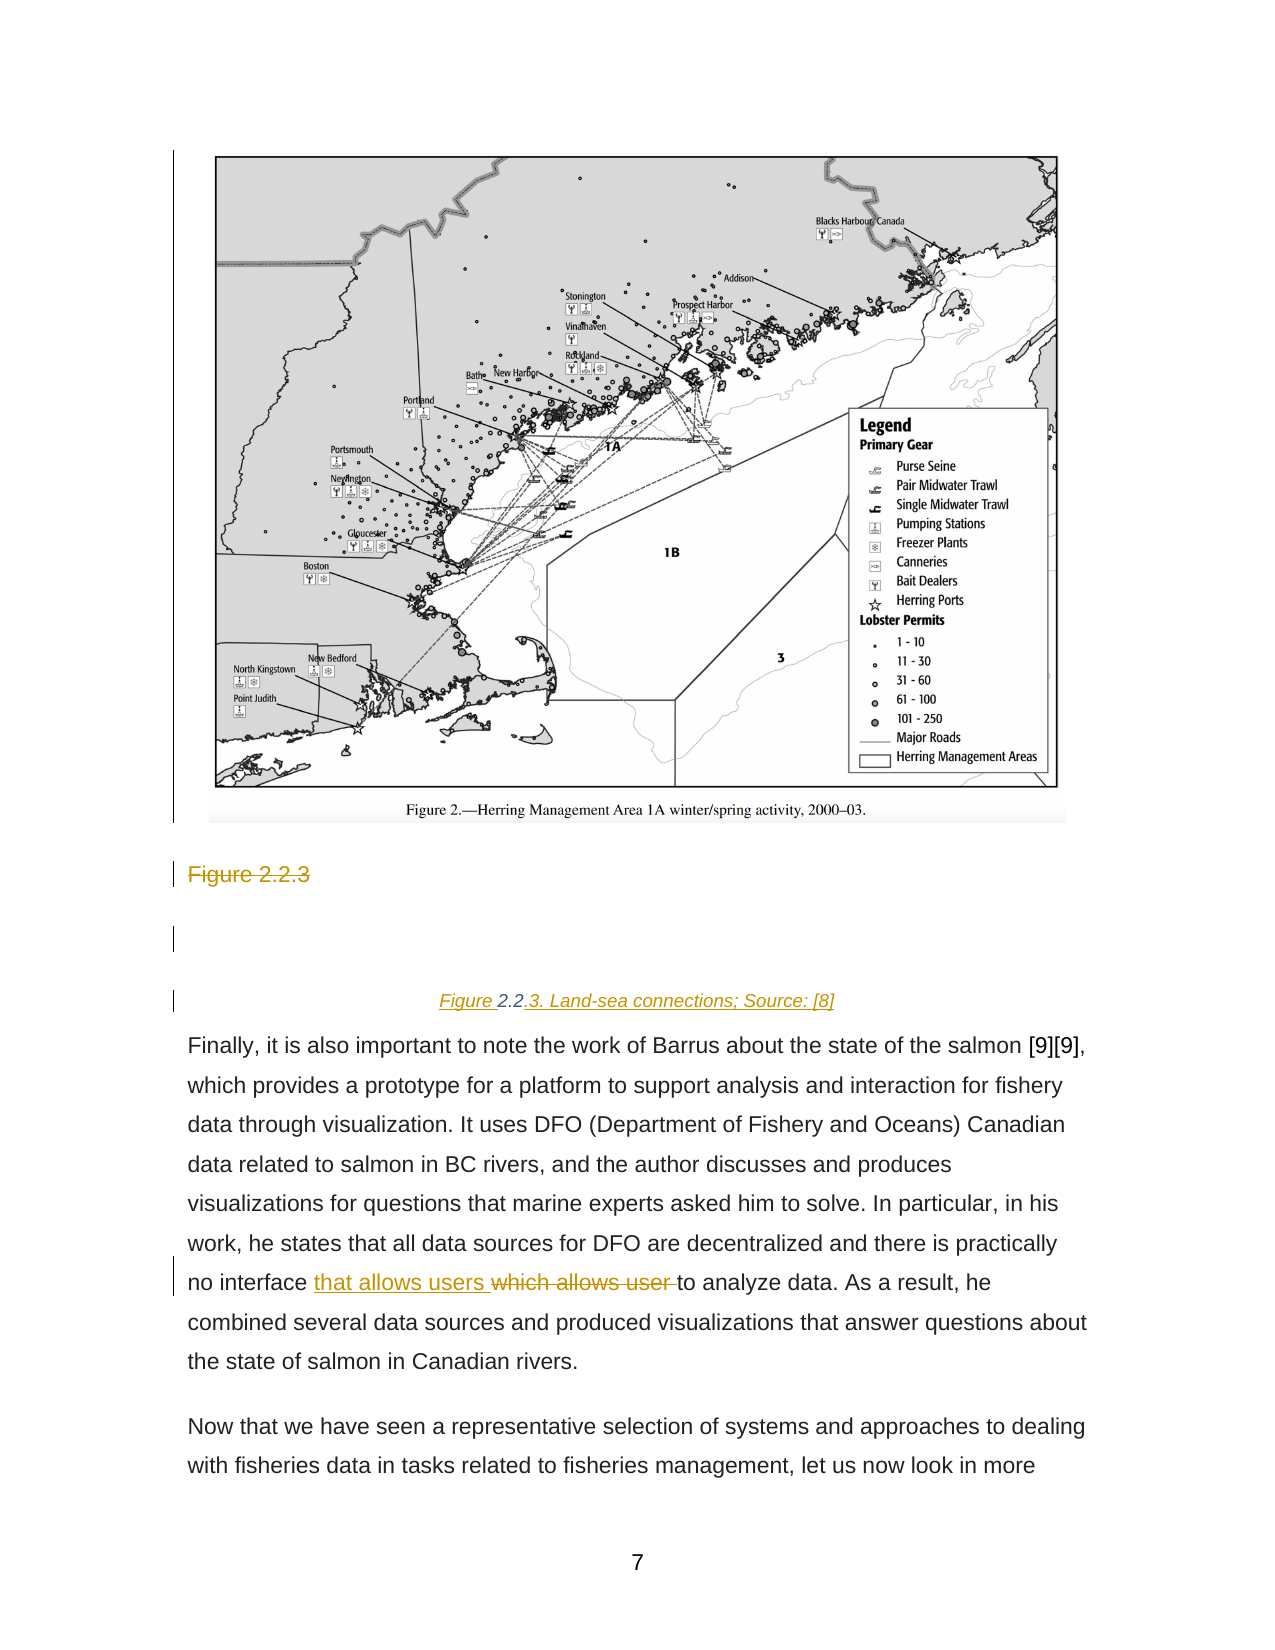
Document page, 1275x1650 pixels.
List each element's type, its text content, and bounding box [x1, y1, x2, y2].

text Finally, it is also important to note the work of Barrus about the state of the salmon , which provides a prototype for a platform to support analysis and interaction for fishery data through visualization. It uses DFO (Department of Fishery and Oceans) Canadian data related to salmon in BC rivers, and the author discusses and produces visualizations for questions that marine experts asked him to solve. In particular, in his work, he states that all data sources for DFO are decentralized and there is practically no interface to analyze data. As a result, he combined several data sources and produced visualizations that answer questions about the state of salmon in Canadian rivers. [187, 1032, 1087, 1374]
text 2.2 [187, 990, 1087, 1012]
picture [208, 150, 1067, 823]
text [187, 1413, 1087, 1478]
